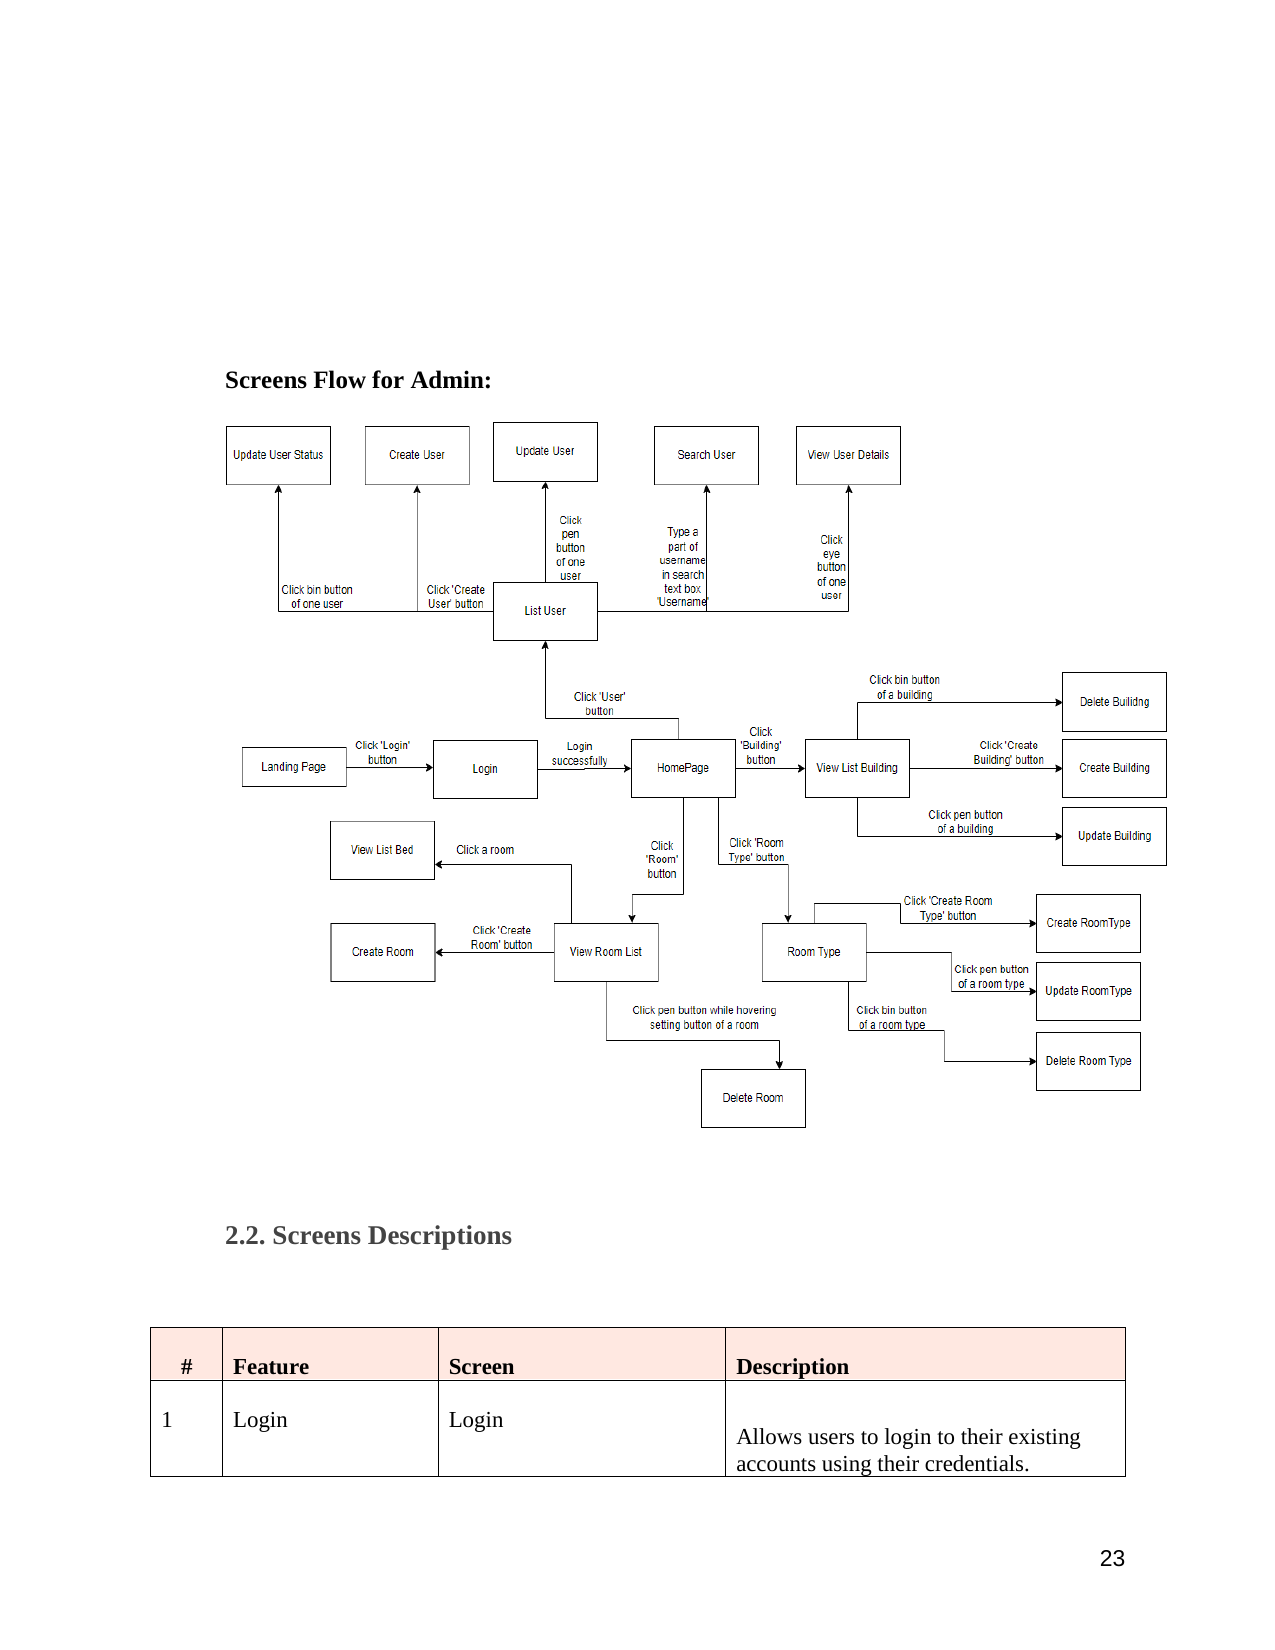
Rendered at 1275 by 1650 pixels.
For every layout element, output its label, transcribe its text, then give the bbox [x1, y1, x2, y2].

table_cell Login [223, 1381, 438, 1476]
table_cell Allows users to login to their existing accounts using their credentials. [726, 1381, 1125, 1476]
picture [150, 397, 1275, 1158]
subtitle 2.2. Screens Descriptions [150, 1219, 1125, 1251]
table_header # [151, 1328, 222, 1379]
table_header Screen [439, 1328, 725, 1379]
table_header Feature [223, 1328, 438, 1379]
table_cell Login [439, 1381, 725, 1476]
table_cell 1 [151, 1381, 222, 1476]
subtitle Screens Flow for Admin: [150, 365, 1125, 394]
table_header Description [726, 1328, 1125, 1379]
